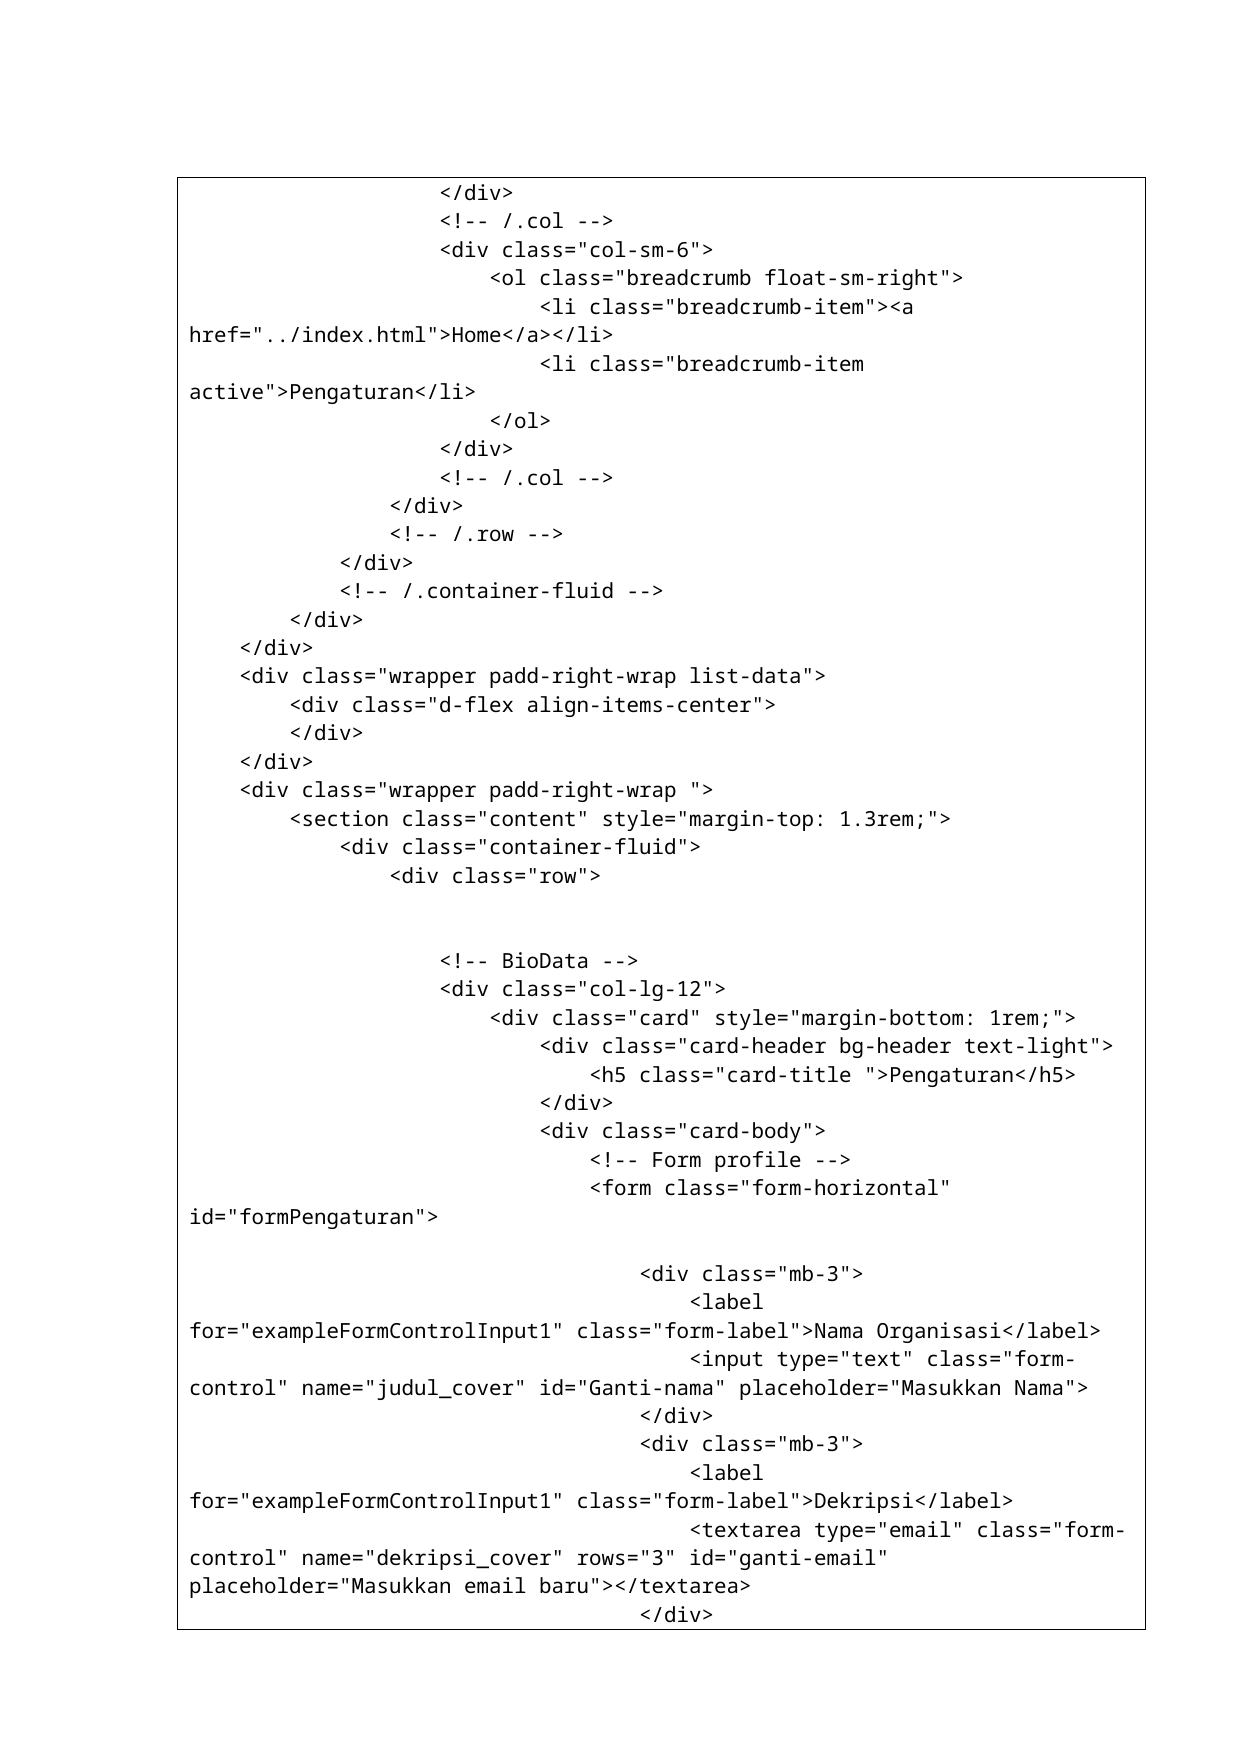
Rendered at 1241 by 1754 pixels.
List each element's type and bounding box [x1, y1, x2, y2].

table_cell [178, 178, 1145, 1628]
